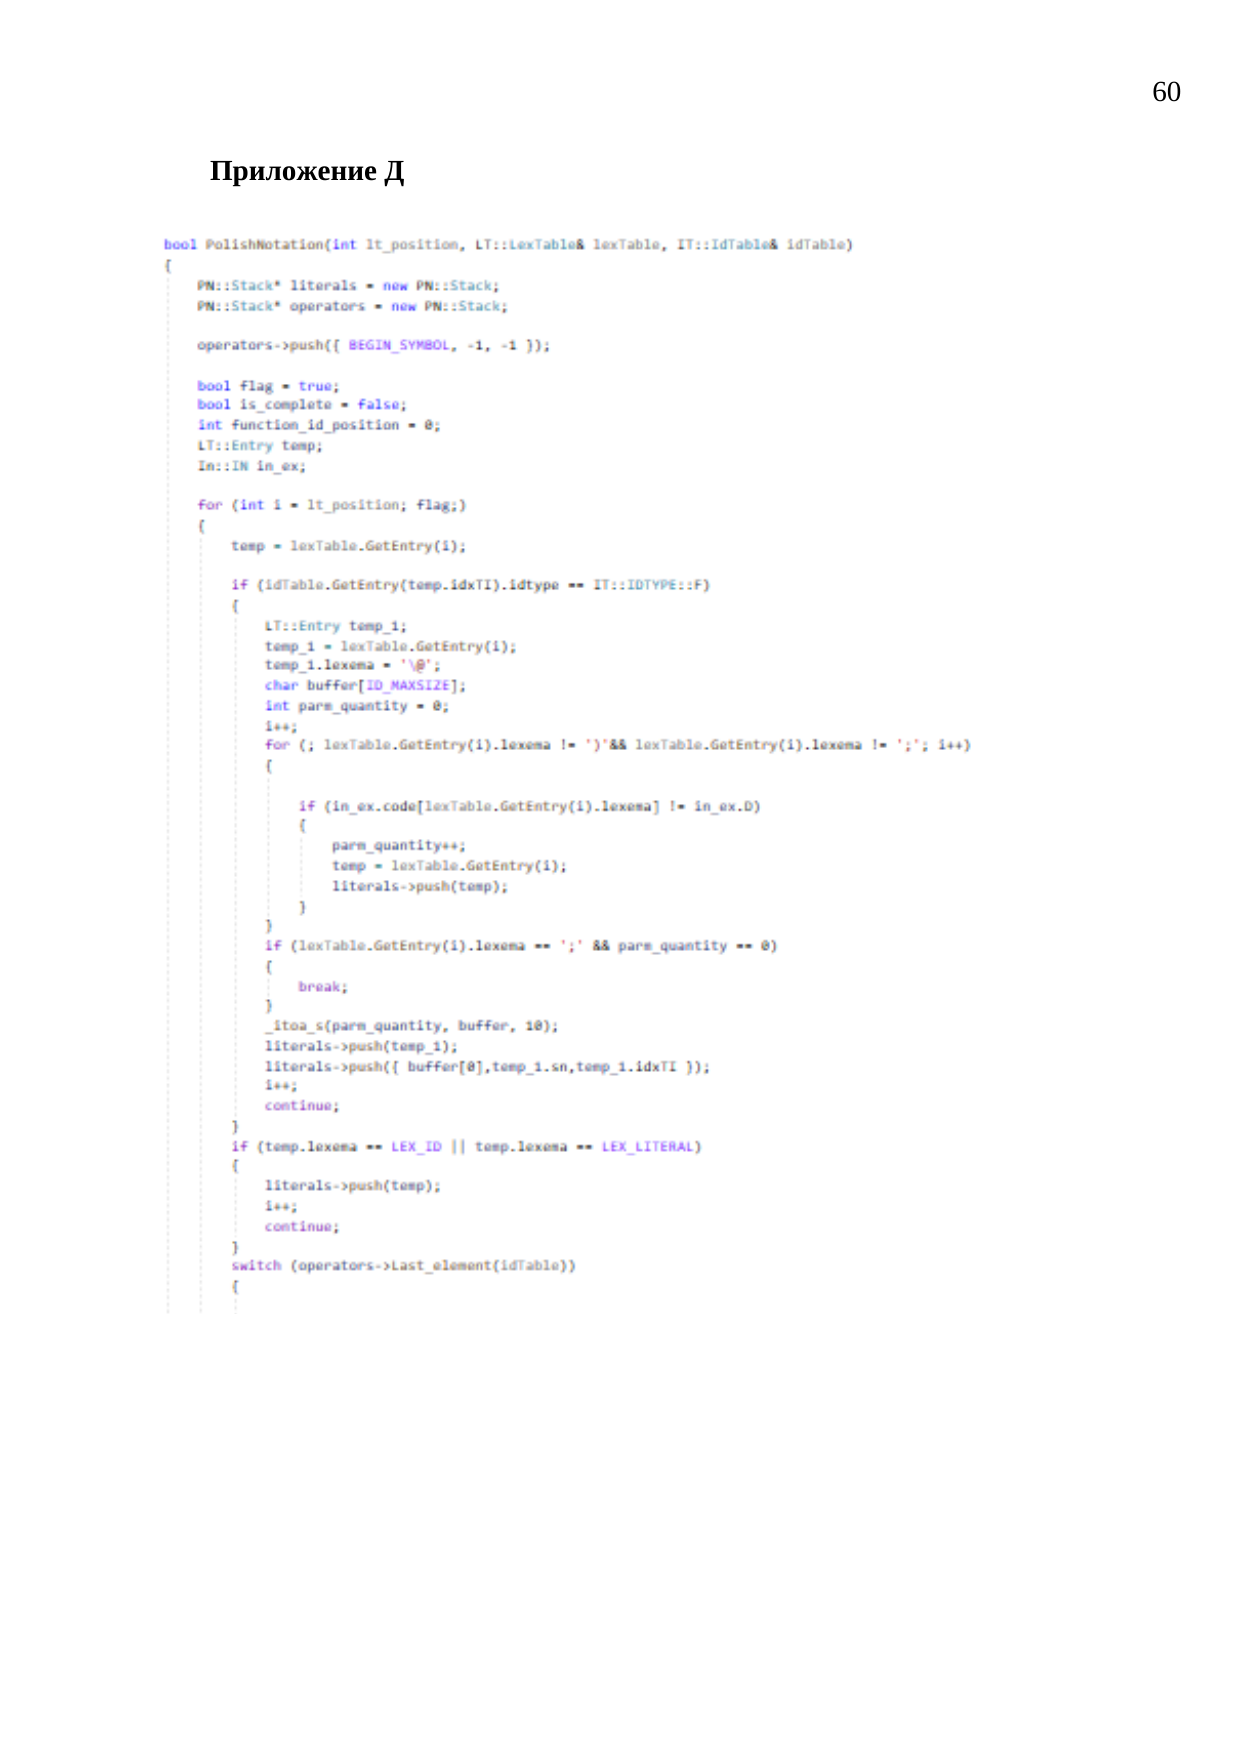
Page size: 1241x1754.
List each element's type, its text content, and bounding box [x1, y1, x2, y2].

subtitle Приложение Д [136, 153, 1181, 187]
picture [135, 199, 1045, 1314]
